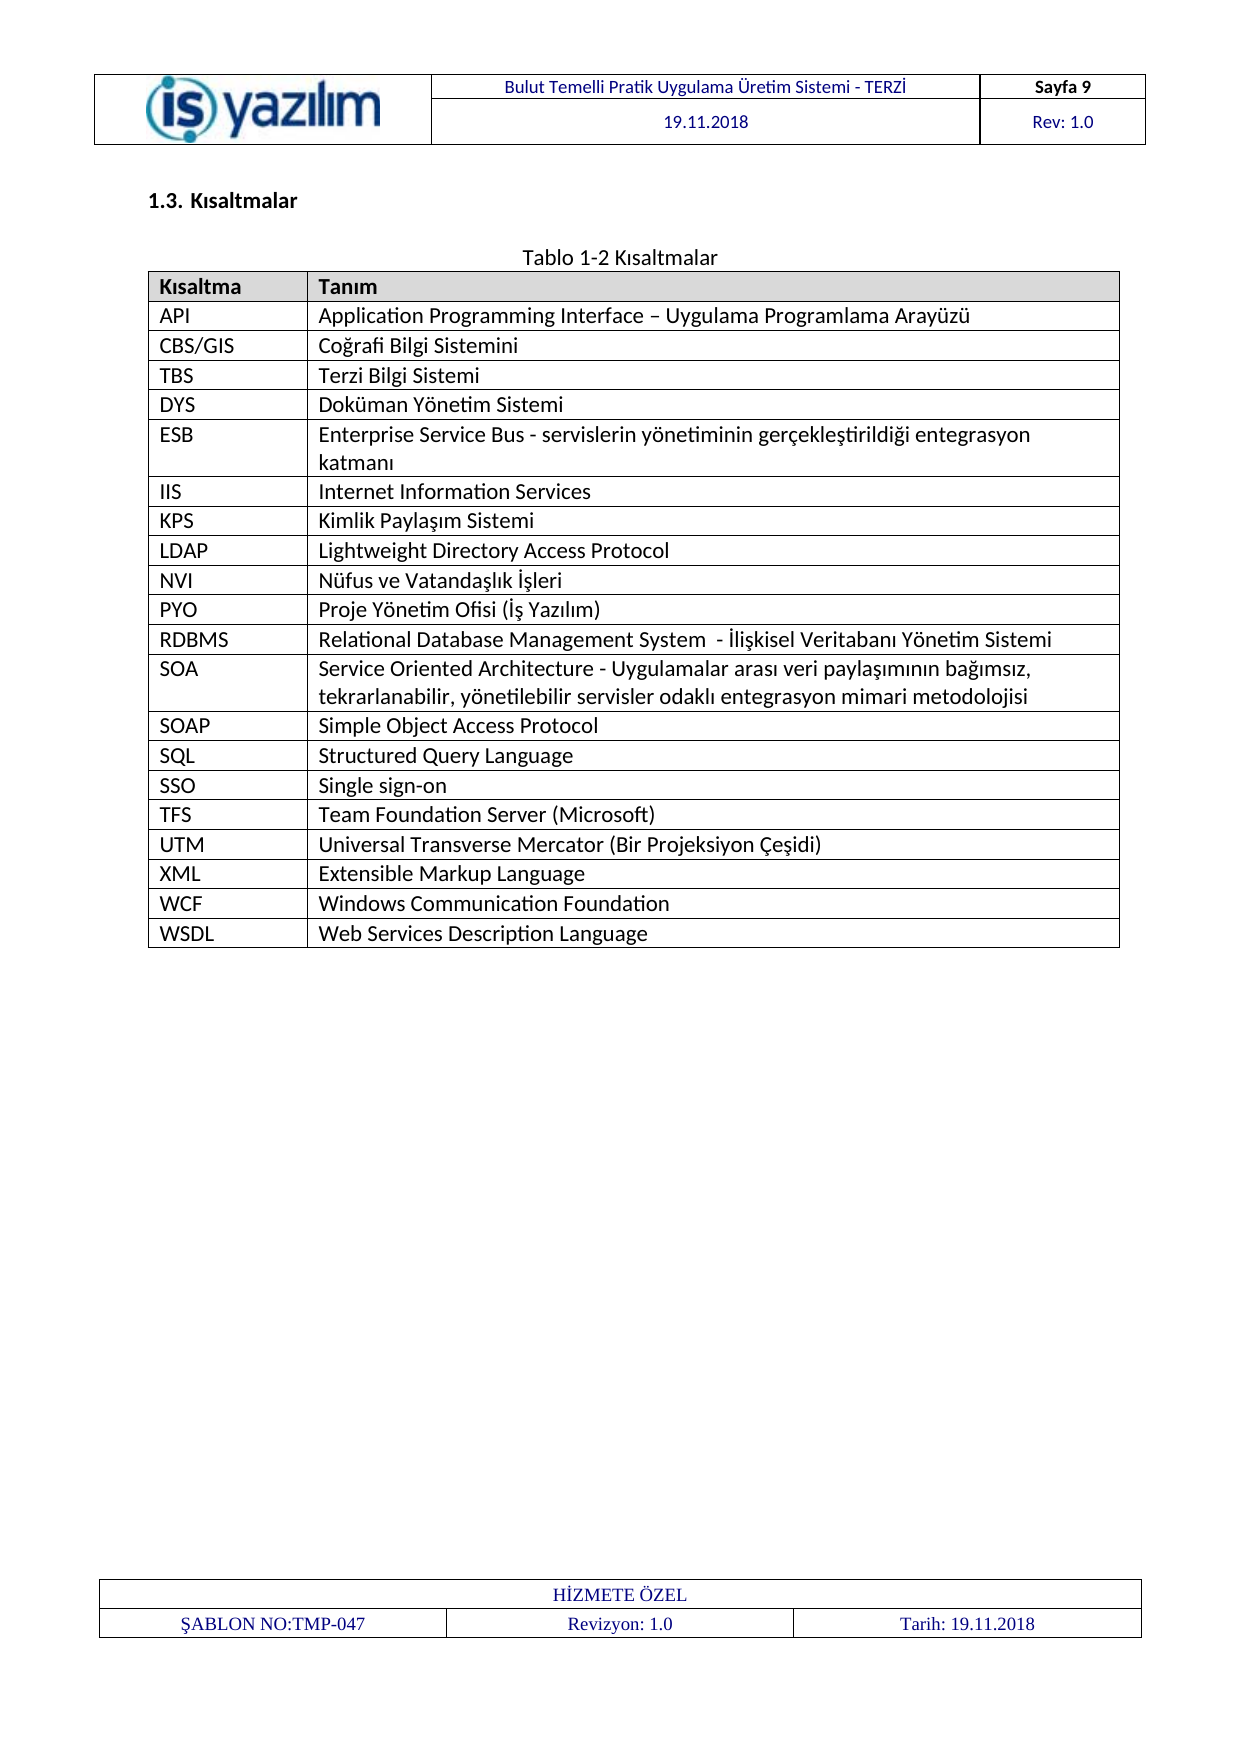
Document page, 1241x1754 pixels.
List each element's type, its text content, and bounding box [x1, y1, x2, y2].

table_cell SSO [149, 771, 307, 799]
table_cell ESB [149, 420, 307, 476]
table_cell SQL [149, 741, 307, 770]
table_cell WSDL [149, 919, 307, 947]
table_cell SOA [149, 655, 307, 711]
text Tablo 1-2 Kısaltmalar [148, 243, 1093, 271]
table_cell Proje Yönetim Ofisi (İş Yazılım) [308, 595, 1119, 624]
table_cell Structured Query Language [308, 741, 1119, 770]
table_cell Internet Information Services [308, 477, 1119, 506]
table_cell PYO [149, 595, 307, 624]
table_cell Doküman Yönetim Sistemi [308, 390, 1119, 419]
table_cell Universal Transverse Mercator (Bir Projeksiyon Çeşidi) [308, 830, 1119, 858]
table_cell Lightweight Directory Access Protocol [308, 536, 1119, 565]
table_cell CBS/GIS [149, 331, 307, 360]
table_cell KPS [149, 507, 307, 535]
table_cell DYS [149, 390, 307, 419]
table_cell Extensible Markup Language [308, 860, 1119, 888]
subtitle Kısaltmalar [148, 186, 1093, 214]
table_cell SOAP [149, 712, 307, 740]
table_cell Kimlik Paylaşım Sistemi [308, 507, 1119, 535]
table_cell RDBMS [149, 625, 307, 653]
table_cell Simple Object Access Protocol [308, 712, 1119, 740]
picture [146, 75, 380, 143]
table_cell Web Services Description Language [308, 919, 1119, 947]
table_cell IIS [149, 477, 307, 506]
table_cell Nüfus ve Vatandaşlık İşleri [308, 566, 1119, 594]
table_cell Team Foundation Server (Microsoft) [308, 800, 1119, 829]
table_cell API [149, 302, 307, 330]
table_cell Enterprise Service Bus - servislerin yönetiminin gerçekleştirildiği entegrasyon katmanı [308, 420, 1119, 476]
table_cell Coğrafi Bilgi Sistemini [308, 331, 1119, 360]
table_cell Relational Database Management System - İlişkisel Veritabanı Yönetim Sistemi [308, 625, 1119, 653]
table_cell Service Oriented Architecture - Uygulamalar arası veri paylaşımının bağımsız, tekrarlanabilir, yönetilebilir servisler odaklı entegrasyon mimari metodolojisi [308, 655, 1119, 711]
table_cell Windows Communication Foundation [308, 889, 1119, 918]
table_cell LDAP [149, 536, 307, 565]
table_cell Single sign-on [308, 771, 1119, 799]
table_cell NVI [149, 566, 307, 594]
table_cell TFS [149, 800, 307, 829]
table_cell UTM [149, 830, 307, 858]
table_cell TBS [149, 361, 307, 389]
table_cell WCF [149, 889, 307, 918]
table_header Kısaltma [149, 272, 307, 301]
table_cell XML [149, 860, 307, 888]
table_cell Terzi Bilgi Sistemi [308, 361, 1119, 389]
table_cell Application Programming Interface – Uygulama Programlama Arayüzü [308, 302, 1119, 330]
table_header Tanım [308, 272, 1119, 301]
